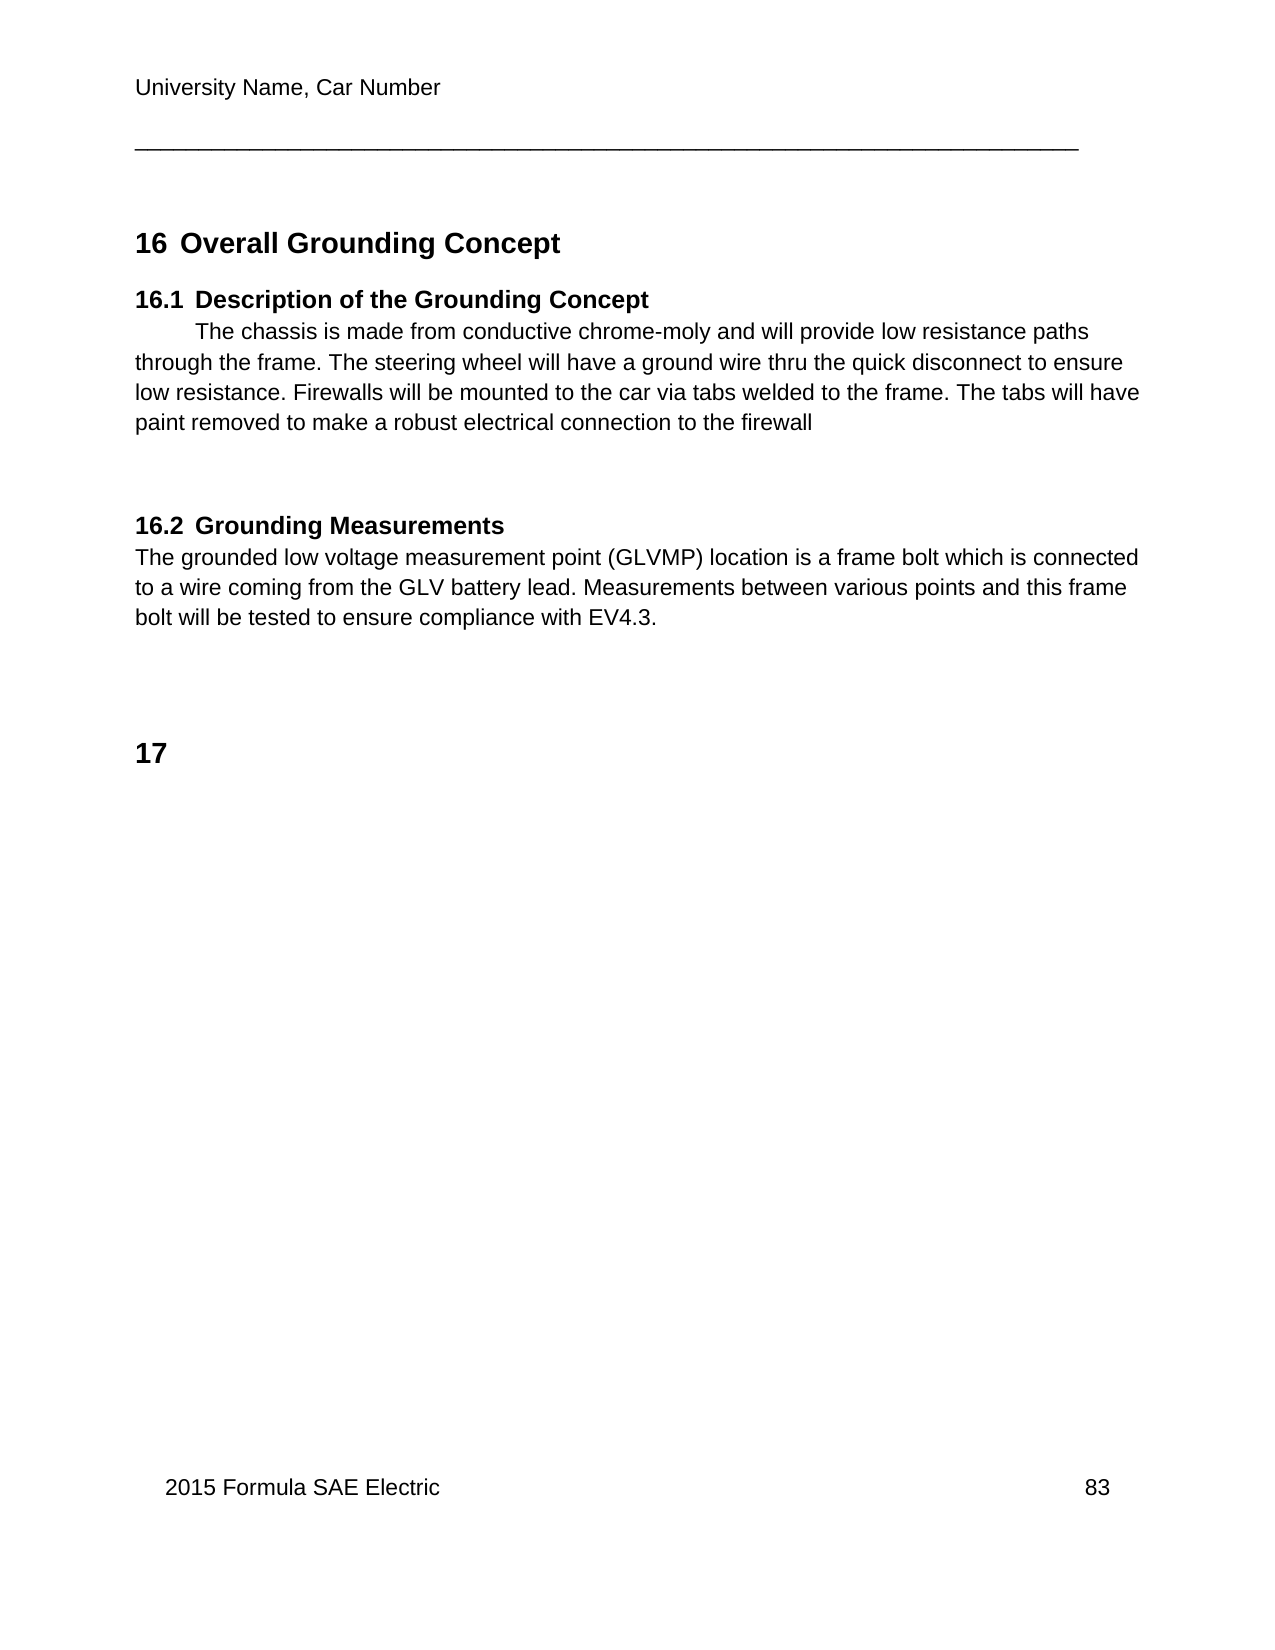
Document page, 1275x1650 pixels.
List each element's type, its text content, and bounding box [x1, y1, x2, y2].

subtitle Overall Grounding Concept [135, 226, 1140, 259]
text The chassis is made from conductive chrome-moly and will provide low resistance paths through the frame. The steering wheel will have a ground wire thru the quick disconnect to ensure low resistance. Firewalls will be mounted to the car via tabs welded to the frame. The tabs will have paint removed to make a robust electrical connection to the firewall [135, 318, 1140, 435]
subtitle Firewall(s) [135, 736, 1140, 769]
subtitle Grounding Measurements [135, 511, 1140, 540]
subtitle Description of the Grounding Concept [135, 285, 1140, 314]
text The grounded low voltage measurement point (GLVMP) location is a frame bolt which is connected to a wire coming from the GLV battery lead. Measurements between various points and this frame bolt will be tested to ensure compliance with EV4.3. [135, 544, 1140, 631]
